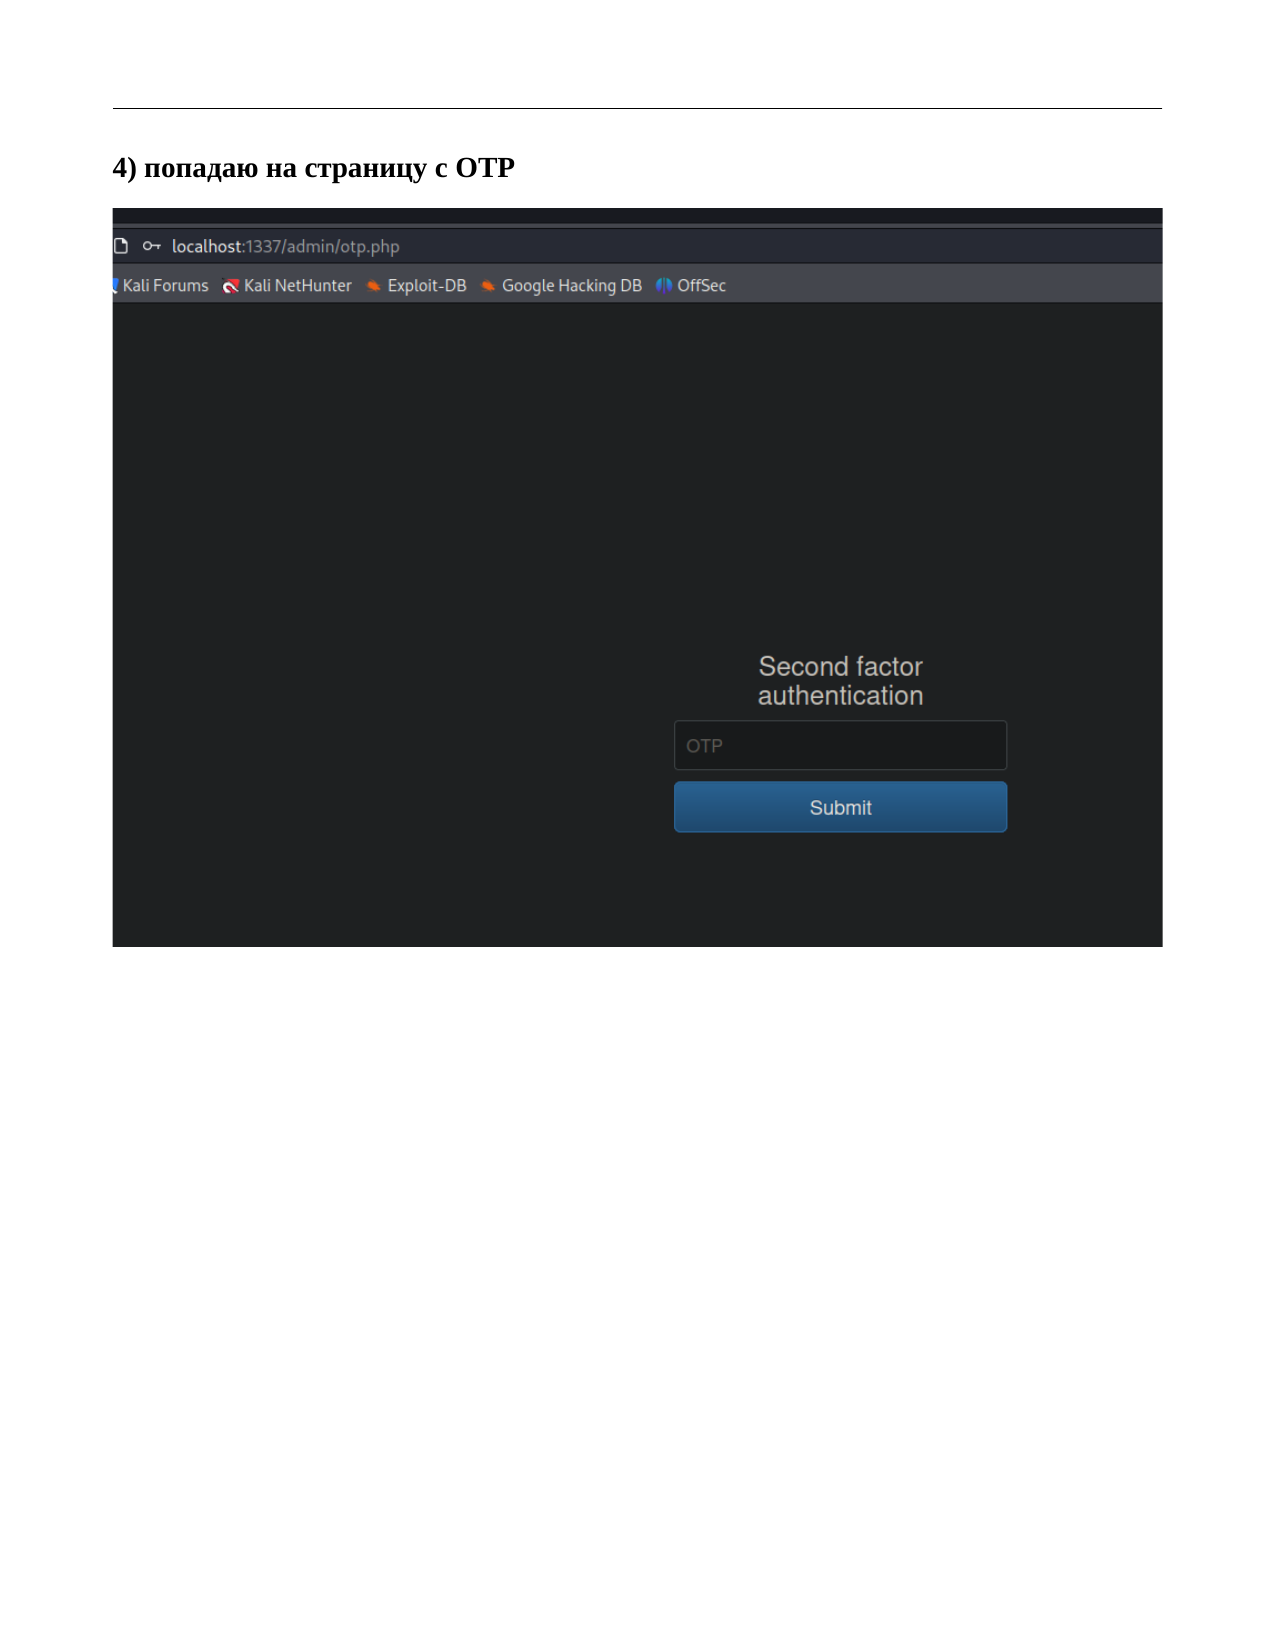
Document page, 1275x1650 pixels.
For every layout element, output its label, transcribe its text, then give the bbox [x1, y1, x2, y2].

picture [112, 208, 1163, 947]
text 4) попадаю на страницу с OTP [112, 150, 1162, 183]
